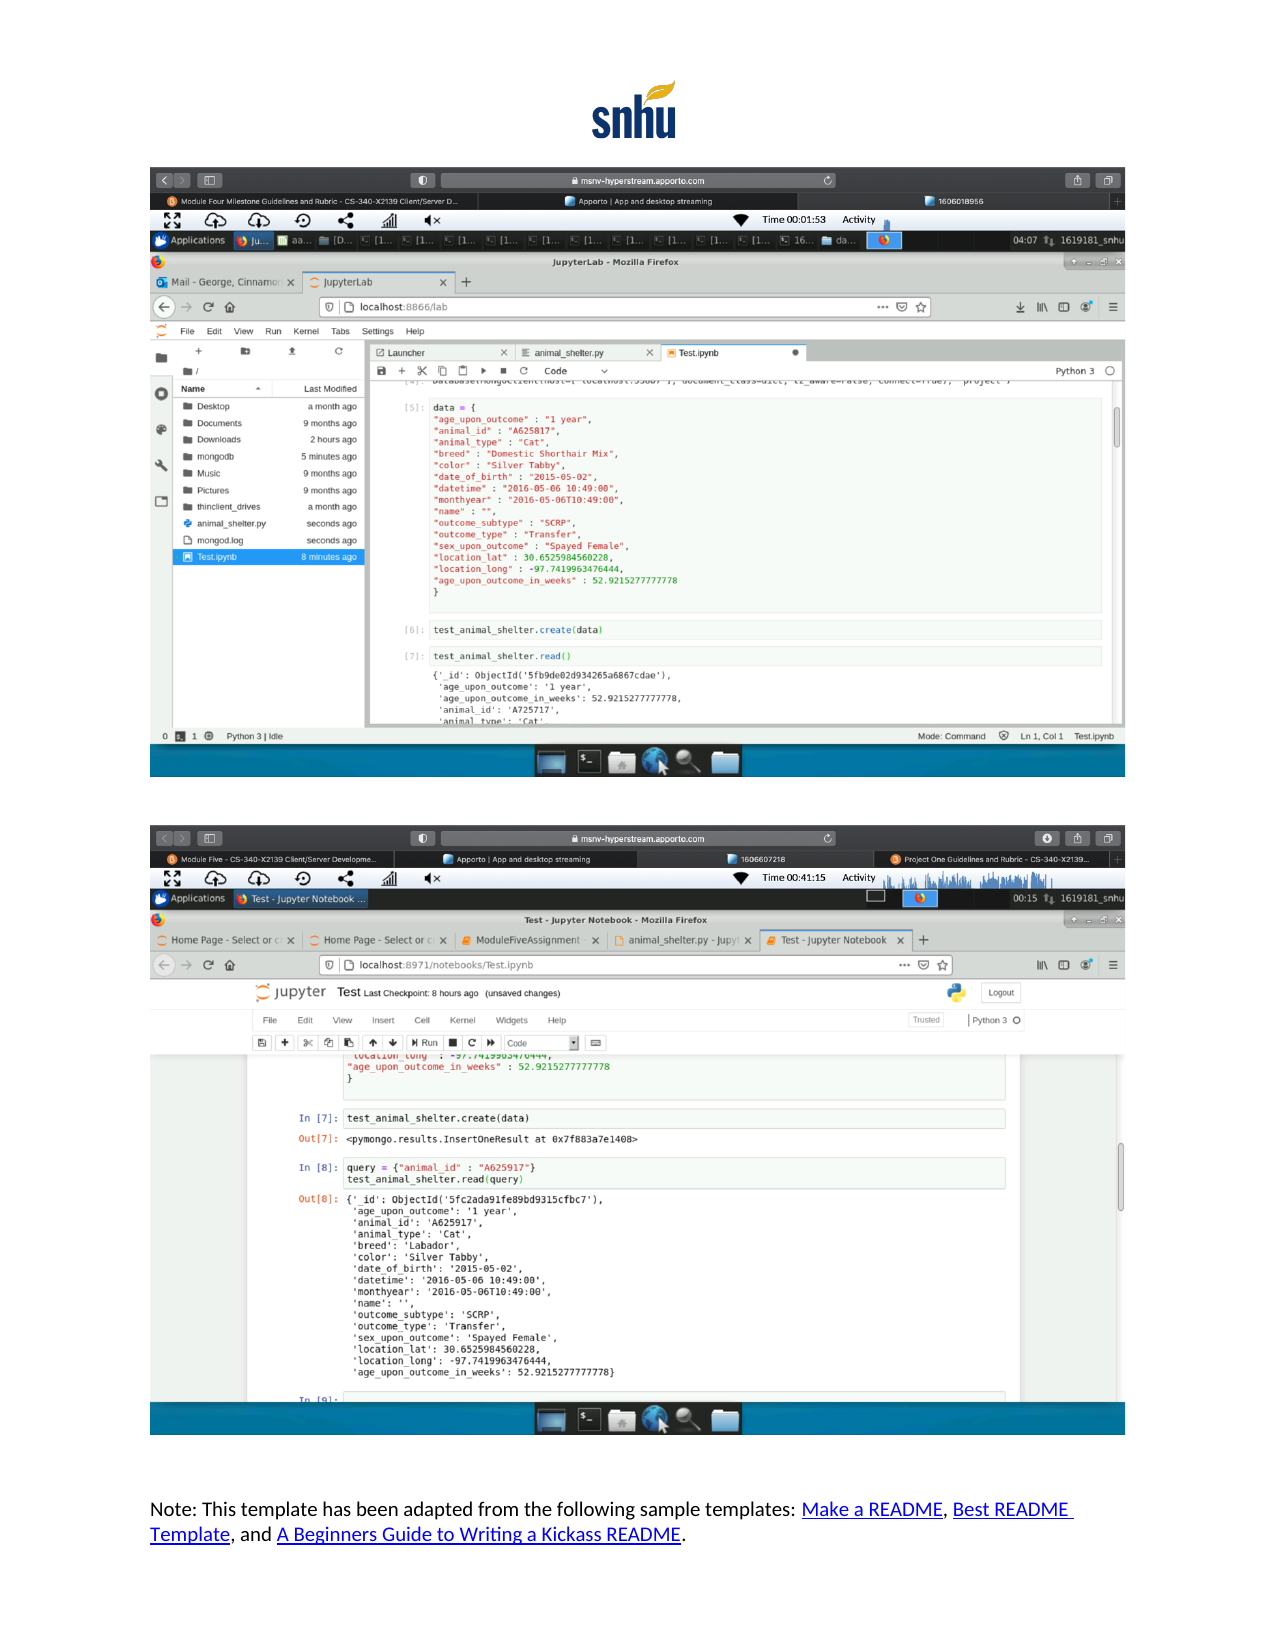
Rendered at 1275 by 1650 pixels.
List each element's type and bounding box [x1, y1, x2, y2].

picture [150, 825, 1125, 1435]
picture [150, 167, 1125, 777]
picture [573, 75, 702, 147]
